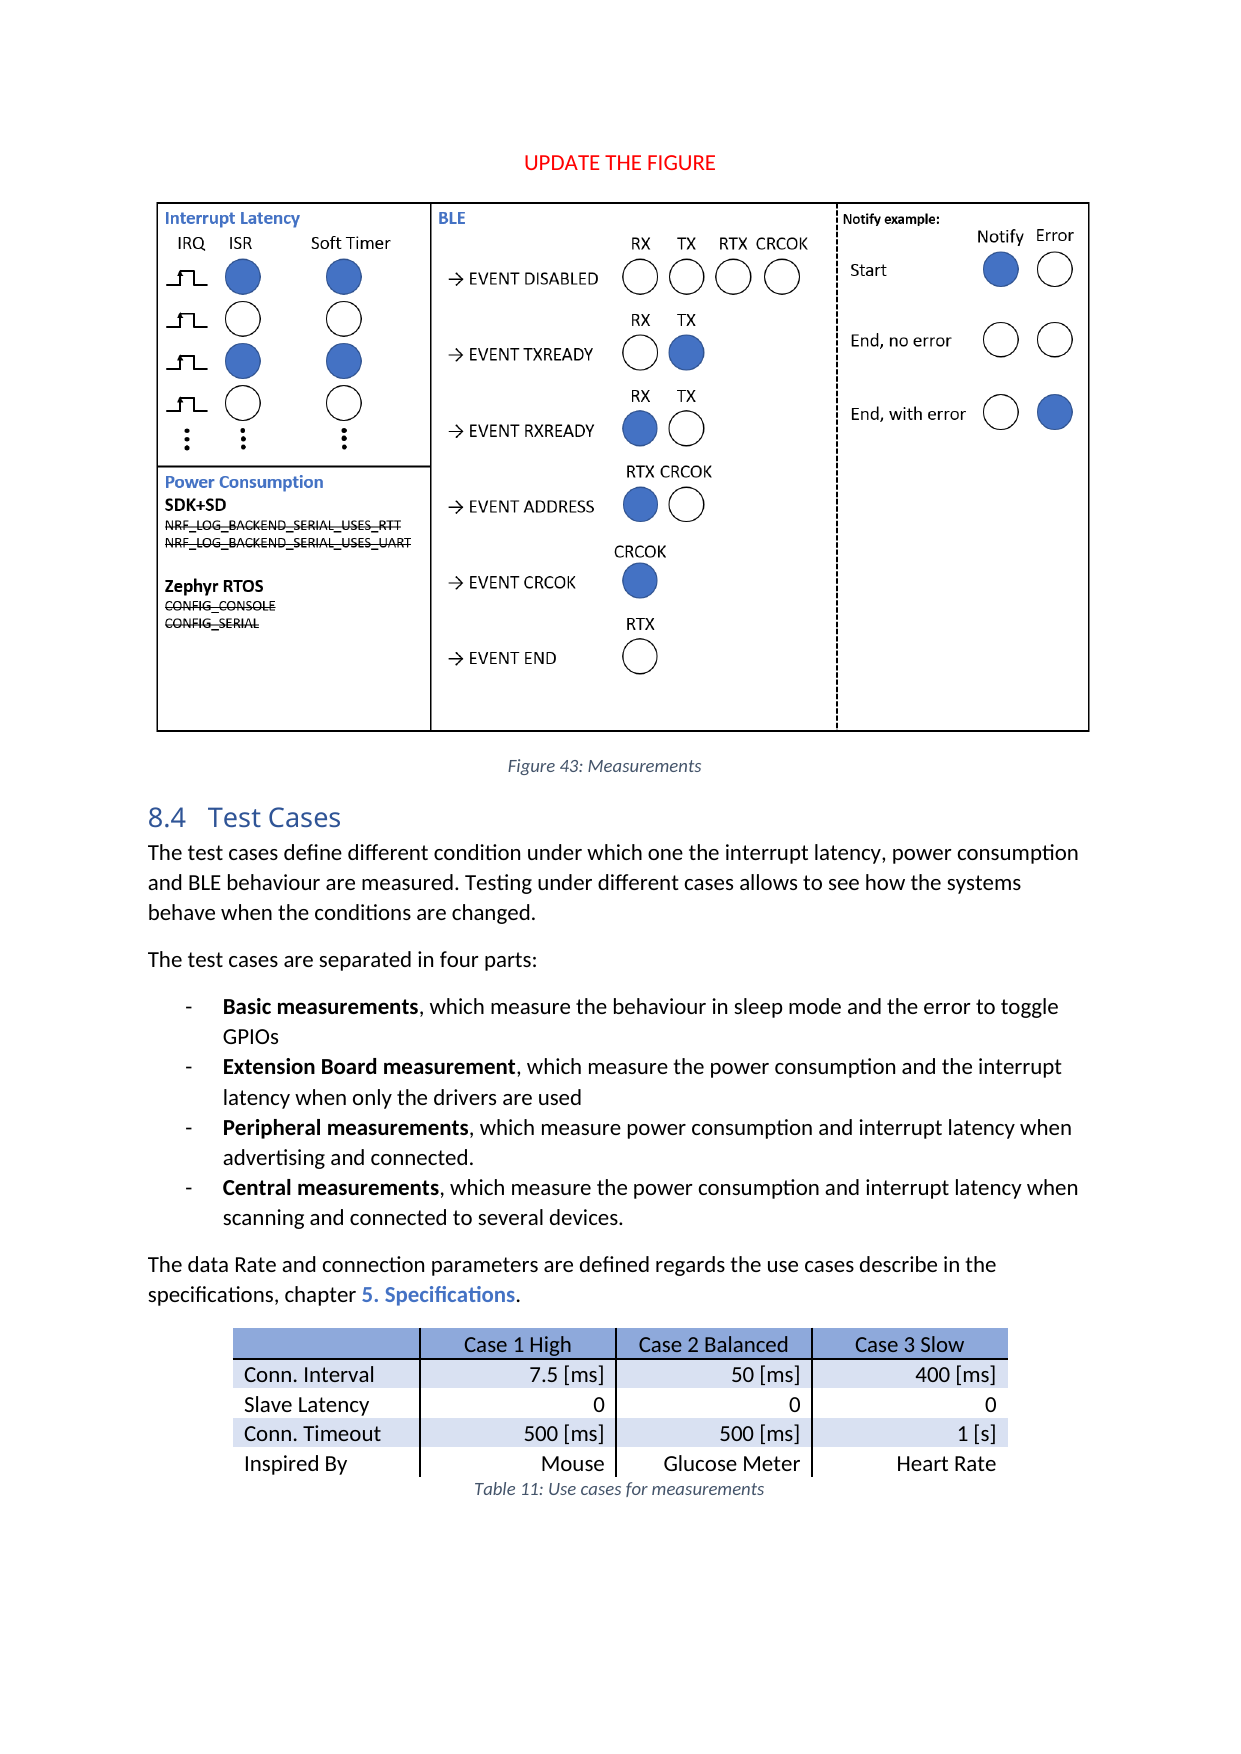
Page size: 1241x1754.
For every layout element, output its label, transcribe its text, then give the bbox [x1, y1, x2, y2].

table_cell Slave Latency [233, 1388, 419, 1418]
table_header Case 1 High [421, 1328, 615, 1358]
subtitle Test Cases [148, 798, 1093, 835]
table_header Case 2 Balanced [617, 1328, 811, 1358]
list Basic measurements, which measure the behaviour in sleep mode and the error to toggle GPIOs [185, 992, 1093, 1050]
list Central measurements, which measure the power consumption and interrupt latency when scanning and connected to several devices. [185, 1173, 1093, 1231]
table_cell 0 [421, 1388, 615, 1418]
table_cell 0 [813, 1388, 1008, 1418]
list Extension Board measurement, which measure the power consumption and the interrupt latency when only the drivers are used [185, 1052, 1093, 1111]
text UPDATE THE FIGURE [148, 148, 1093, 176]
table_cell 1 [s] [813, 1418, 1008, 1447]
table_cell 50 [ms] [617, 1360, 811, 1388]
table_header [233, 1328, 419, 1358]
table_cell 0 [617, 1388, 811, 1418]
list Peripheral measurements, which measure power consumption and interrupt latency when advertising and connected. [185, 1113, 1093, 1171]
table_header Case 3 Slow [813, 1328, 1008, 1358]
table_cell 500 [ms] [617, 1418, 811, 1447]
text The test cases are separated in four parts: [148, 945, 1093, 973]
picture [147, 194, 1093, 736]
table_cell 7.5 [ms] [421, 1360, 615, 1388]
text Table 11: Use cases for measurements [148, 1477, 1093, 1500]
table_cell 400 [ms] [813, 1360, 1008, 1388]
table_cell Inspired By [233, 1448, 419, 1477]
table_cell Glucose Meter [617, 1448, 811, 1477]
table_cell 500 [ms] [421, 1418, 615, 1447]
table_cell Heart Rate [813, 1448, 1008, 1477]
text The data Rate and connection parameters are defined regards the use cases describe in the specifications, chapter 5. Specifications. [148, 1250, 1093, 1308]
table_cell Mouse [421, 1448, 615, 1477]
text Figure 43: Measurements [148, 754, 1093, 777]
table_cell Conn. Timeout [233, 1418, 419, 1447]
text The test cases define different condition under which one the interrupt latency, power consumption and BLE behaviour are measured. Testing under different cases allows to see how the systems behave when the conditions are changed. [148, 838, 1093, 926]
table_cell Conn. Interval [233, 1360, 419, 1388]
